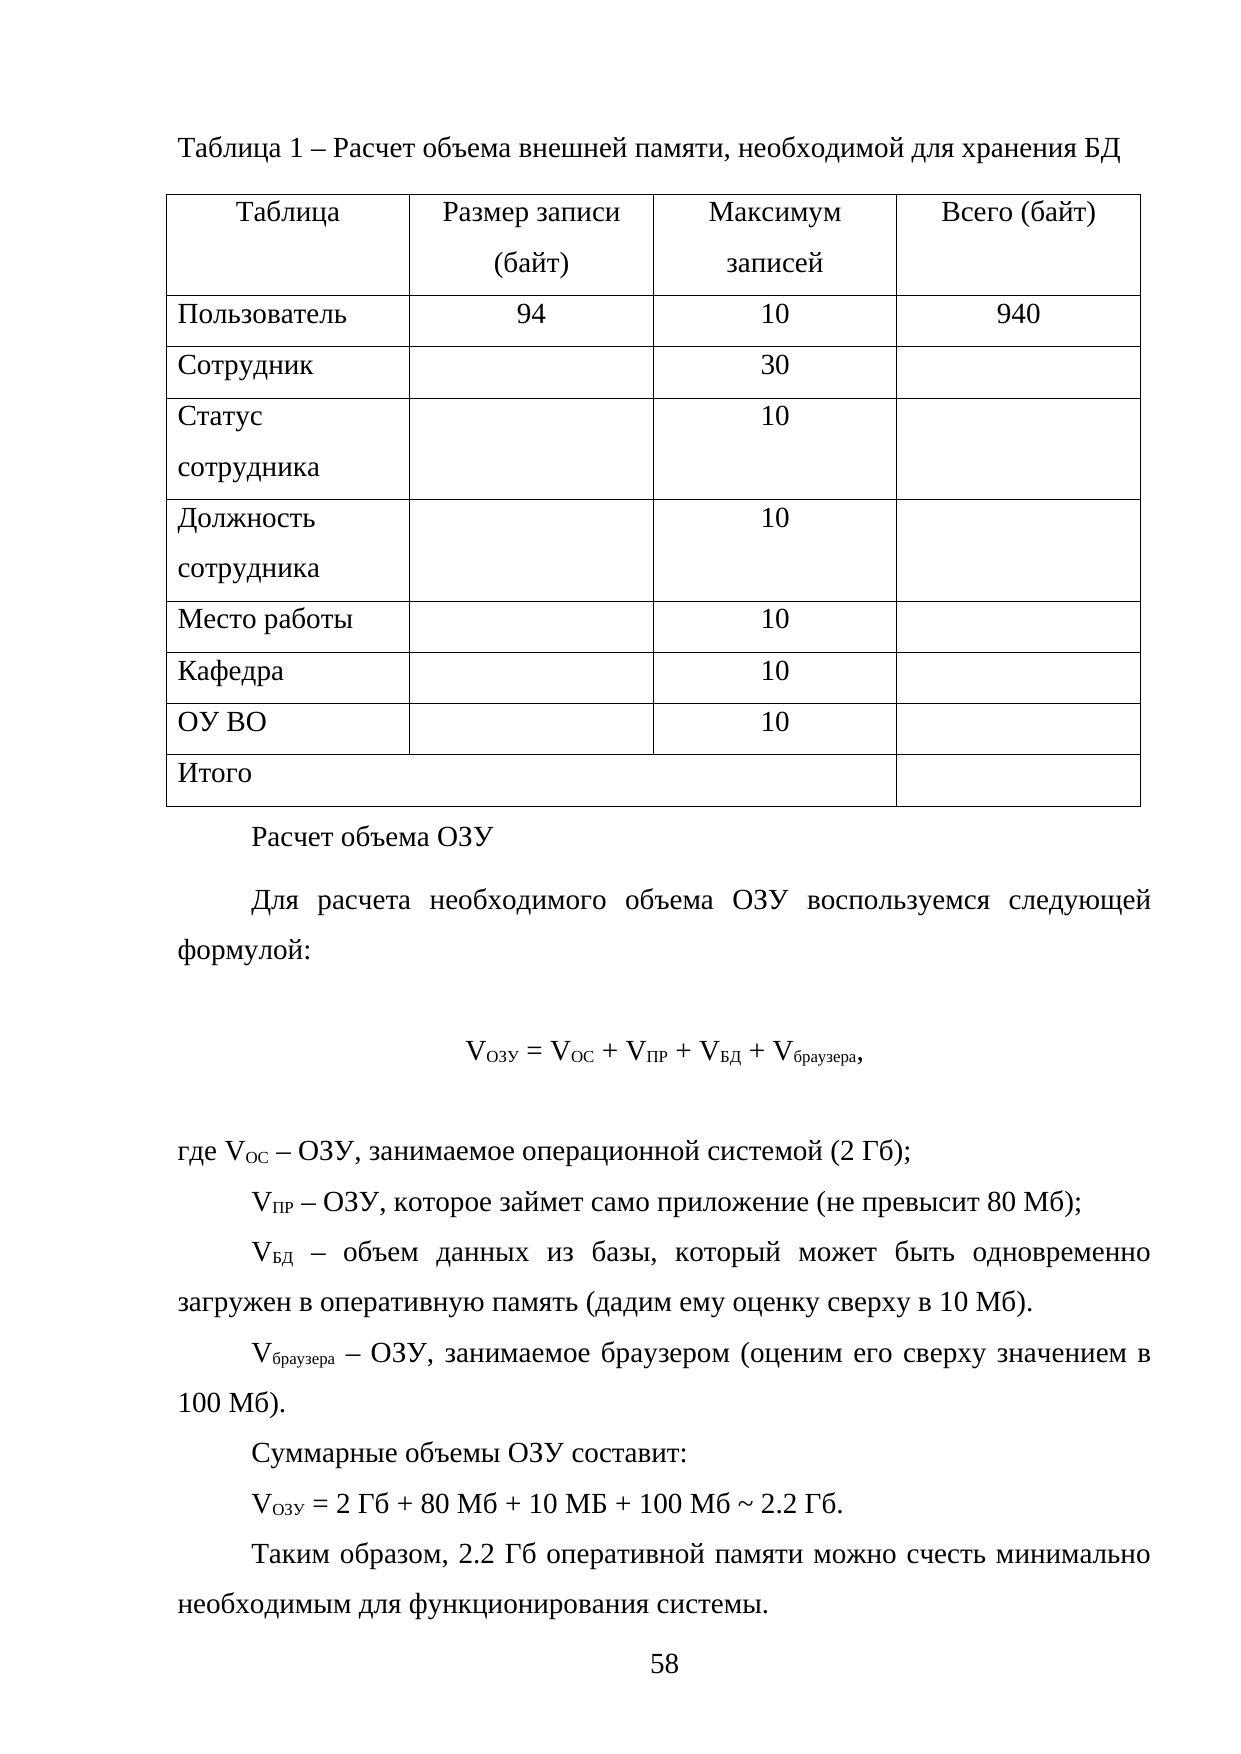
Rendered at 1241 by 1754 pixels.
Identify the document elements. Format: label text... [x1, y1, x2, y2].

table_cell [897, 704, 1140, 754]
table_cell [897, 500, 1140, 601]
text VОЗУ = VОС + VПР + VБД + Vбраузера, [177, 1033, 1152, 1066]
table_header Максимум записей [654, 195, 896, 295]
table_cell Место работы [167, 602, 409, 652]
table_header Таблица [167, 195, 409, 295]
table_cell Пользователь [167, 296, 409, 346]
table_cell Статус сотрудника [167, 399, 409, 499]
table_cell [897, 347, 1140, 397]
text Vбраузера – ОЗУ, занимаемое браузером (оценим его сверху значением в 100 Мб). [177, 1335, 1152, 1419]
table_cell [410, 399, 653, 499]
text где VОС – ОЗУ, занимаемое операционной системой (2 Гб); [177, 1133, 1152, 1167]
text Таблица 1 – Расчет объема внешней памяти, необходимой для хранения БД [177, 131, 1152, 164]
table_cell [410, 704, 653, 754]
table_cell 94 [410, 296, 653, 346]
table_cell Должность сотрудника [167, 500, 409, 601]
text Суммарные объемы ОЗУ составит: [177, 1435, 1152, 1469]
table_cell 10 [654, 399, 896, 499]
text Расчет объема ОЗУ [177, 819, 1152, 853]
table_cell [410, 602, 653, 652]
table_cell 940 [897, 296, 1140, 346]
text Для расчета необходимого объема ОЗУ воспользуемся следующей формулой: [177, 882, 1152, 966]
table_cell Кафедра [167, 653, 409, 703]
table_cell [897, 653, 1140, 703]
text VПР – ОЗУ, которое займет само приложение (не превысит 80 Мб); [177, 1184, 1152, 1217]
table_cell 10 [654, 704, 896, 754]
table_cell [897, 399, 1140, 499]
table_cell 30 [654, 347, 896, 397]
table_cell 10 [654, 653, 896, 703]
table_cell 10 [654, 296, 896, 346]
table_cell [897, 602, 1140, 652]
table_cell Сотрудник [167, 347, 409, 397]
table_cell [410, 347, 653, 397]
table_cell Итого [167, 755, 896, 806]
table_cell 10 [654, 602, 896, 652]
table_cell [410, 653, 653, 703]
table_header Размер записи (байт) [410, 195, 653, 295]
table_cell 10 [654, 500, 896, 601]
table_header Всего (байт) [897, 195, 1140, 295]
table_cell [897, 755, 1140, 806]
table_cell ОУ ВО [167, 704, 409, 754]
table_cell [410, 500, 653, 601]
text VОЗУ = 2 Гб + 80 Мб + 10 МБ + 100 Мб ~ 2.2 Гб. [177, 1486, 1152, 1519]
text Таким образом, 2.2 Гб оперативной памяти можно счесть минимально необходимым для функционирования системы. [177, 1536, 1152, 1620]
text VБД – объем данных из базы, который может быть одновременно загружен в оперативную память (дадим ему оценку сверху в 10 Мб). [177, 1234, 1152, 1318]
